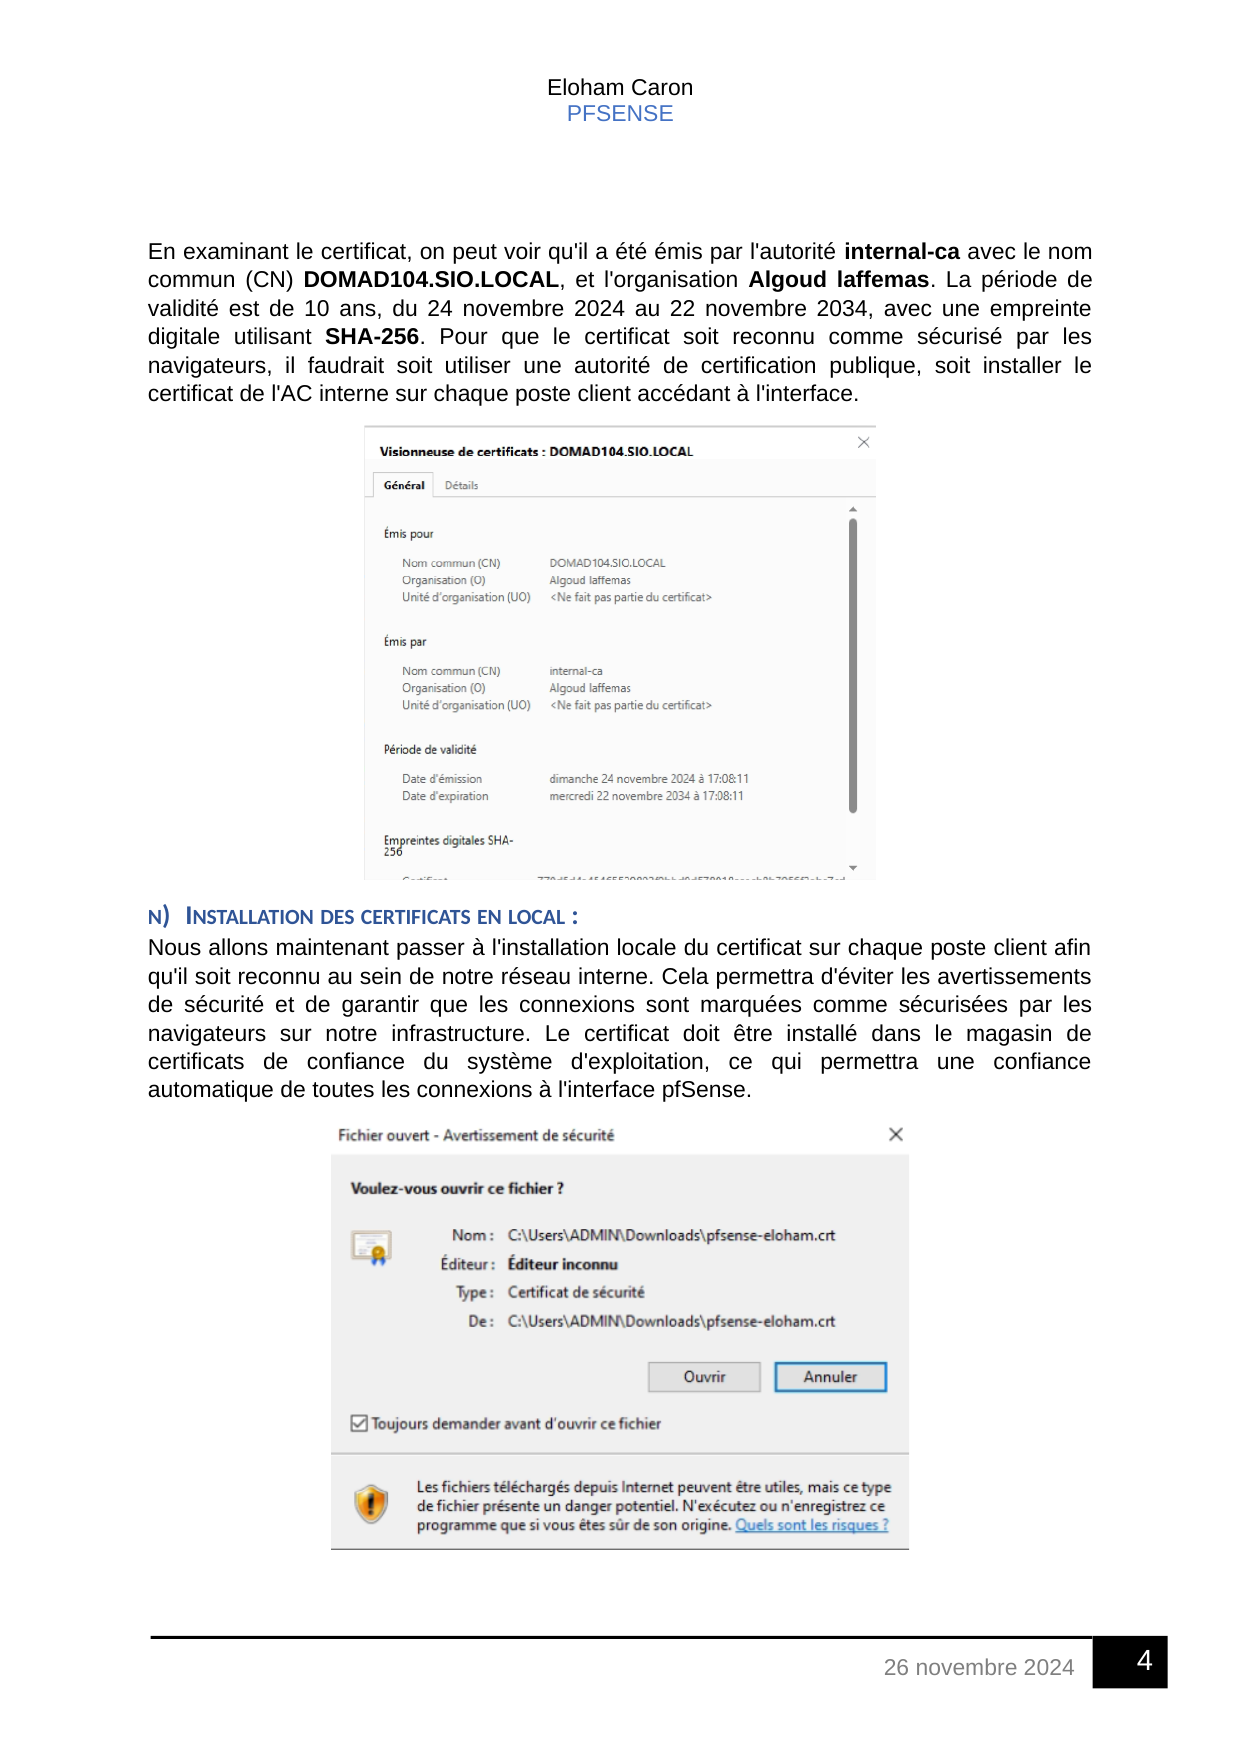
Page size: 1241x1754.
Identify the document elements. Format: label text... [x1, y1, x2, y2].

picture [364, 425, 876, 880]
text En examinant le certificat, on peut voir qu'il a été émis par l'autorité internal-ca avec le nom commun (CN) DOMAD104.SIO.LOCAL, et l'organisation Algoud laffemas. La période de validité est de 10 ans, du 24 novembre 2024 au 22 novembre 2034, avec une empreinte digitale utilisant SHA-256. Pour que le certificat soit reconnu comme sécurisé par les navigateurs, il faudrait soit utiliser une autorité de certification publique, soit installer le certificat de l'AC interne sur chaque poste client accédant à l'interface. [148, 238, 1093, 406]
subtitle Installation des certificats en local : [148, 898, 1093, 932]
picture [331, 1121, 910, 1550]
text Nous allons maintenant passer à l'installation locale du certificat sur chaque poste client afin qu'il soit reconnu au sein de notre réseau interne. Cela permettra d'éviter les avertissements de sécurité et de garantir que les connexions sont marquées comme sécurisées par les navigateurs sur notre infrastructure. Le certificat doit être installé dans le magasin de certificats de confiance du système d'exploitation, ce qui permettra une confiance automatique de toutes les connexions à l'interface pfSense. [148, 934, 1093, 1103]
